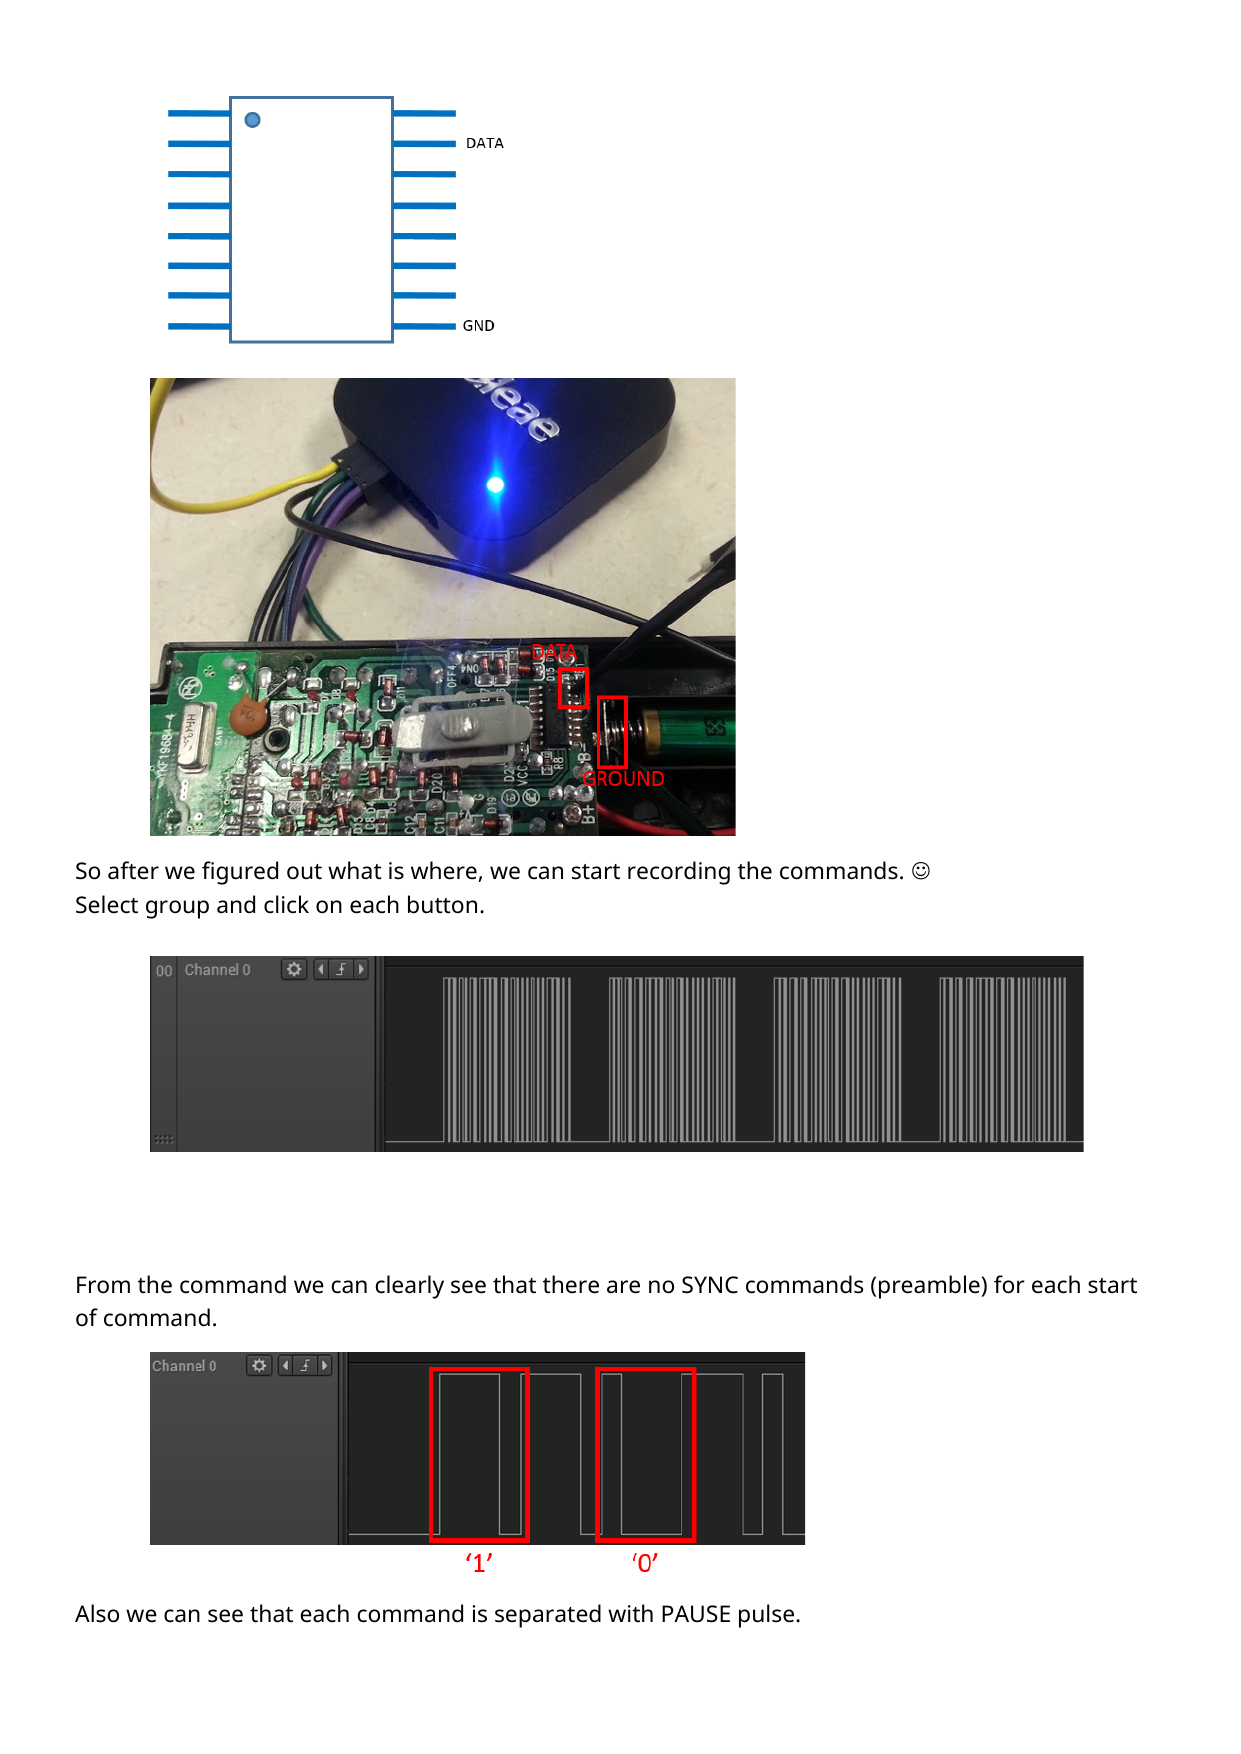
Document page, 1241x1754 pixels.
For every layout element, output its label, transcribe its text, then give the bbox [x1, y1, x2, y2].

picture [150, 378, 736, 836]
picture [150, 956, 1084, 1152]
text From the command we can clearly see that there are no SYNC commands (preamble) for each start of command. [75, 1268, 1165, 1333]
picture [150, 1352, 806, 1579]
text Also we can see that each command is separated with PAUSE pulse. [75, 1598, 1165, 1629]
picture [150, 75, 520, 360]
text So after we figured out what is where, we can start recording the commands. [75, 855, 1165, 886]
text Select group and click on each button. [75, 889, 1165, 920]
